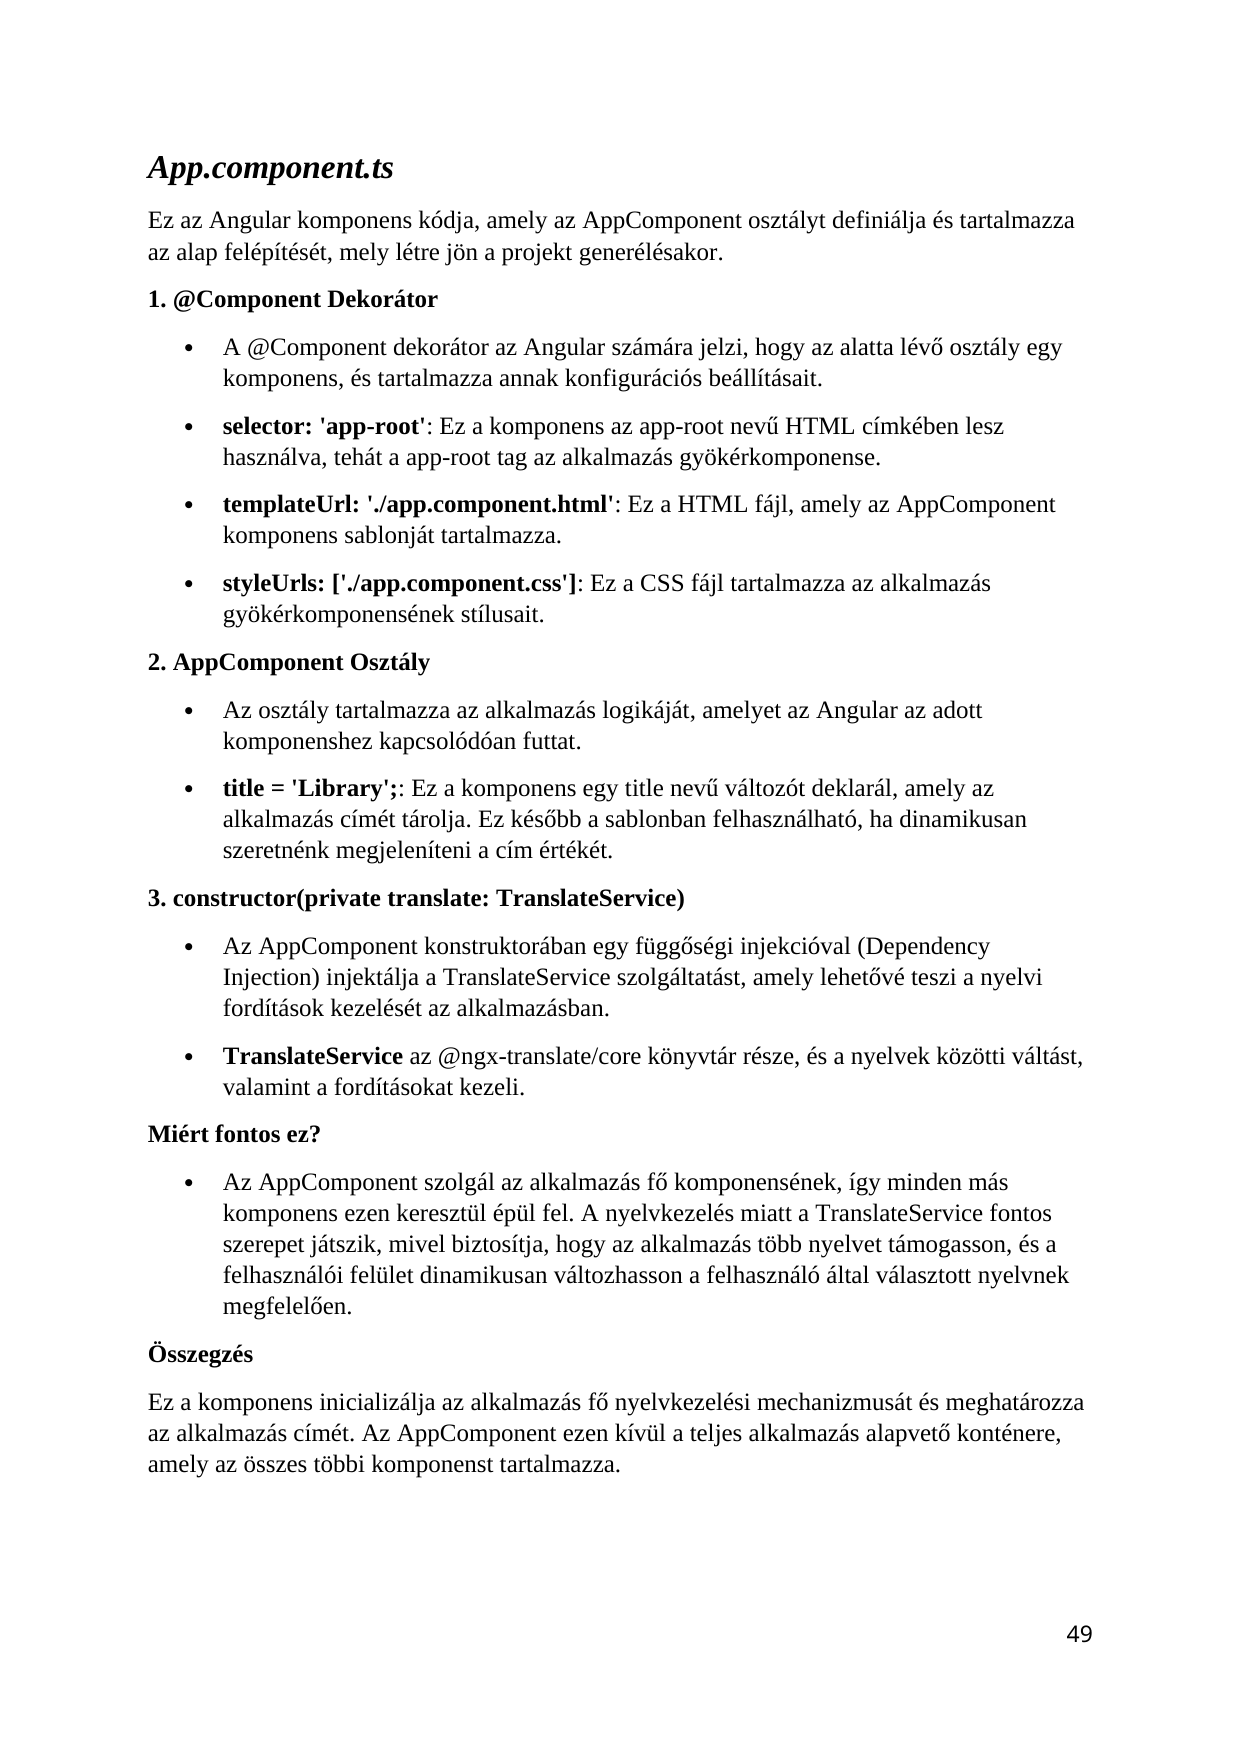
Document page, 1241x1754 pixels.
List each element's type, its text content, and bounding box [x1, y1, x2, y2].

list TranslateService az @ngx-translate/core könyvtár része, és a nyelvek közötti váltást, valamint a fordításokat kezeli. [185, 1041, 1093, 1101]
list templateUrl: './app.component.html': Ez a HTML fájl, amely az AppComponent komponens sablonját tartalmazza. [185, 489, 1093, 549]
text 1. @Component Dekorátor [148, 284, 1093, 313]
text Miért fontos ez? [148, 1119, 1093, 1148]
list Az AppComponent szolgál az alkalmazás fő komponensének, így minden más komponens ezen keresztül épül fel. A nyelvkezelés miatt a TranslateService fontos szerepet játszik, mivel biztosítja, hogy az alkalmazás több nyelvet támogasson, és a felhasználói felület dinamikusan változhasson a felhasználó által választott nyelvnek megfelelően. [185, 1167, 1093, 1320]
text Összegzés [148, 1339, 1093, 1368]
list Az osztály tartalmazza az alkalmazás logikáját, amelyet az Angular az adott komponenshez kapcsolódóan futtat. [185, 695, 1093, 754]
text 3. constructor(private translate: TranslateService) [148, 883, 1093, 912]
text Ez az Angular komponens kódja, amely az AppComponent osztályt definiálja és tartalmazza az alap felépítését, mely létre jön a projekt generélésakor. [148, 206, 1093, 265]
text App.component.ts [148, 148, 1093, 186]
list title = 'Library';: Ez a komponens egy title nevű változót deklarál, amely az alkalmazás címét tárolja. Ez később a sablonban felhasználható, ha dinamikusan szeretnénk megjeleníteni a cím értékét. [185, 773, 1093, 864]
text Ez a komponens inicializálja az alkalmazás fő nyelvkezelési mechanizmusát és meghatározza az alkalmazás címét. Az AppComponent ezen kívül a teljes alkalmazás alapvető konténere, amely az összes többi komponenst tartalmazza. [148, 1387, 1093, 1478]
list Az AppComponent konstruktorában egy függőségi injekcióval (Dependency Injection) injektálja a TranslateService szolgáltatást, amely lehetővé teszi a nyelvi fordítások kezelését az alkalmazásban. [185, 931, 1093, 1022]
list A @Component dekorátor az Angular számára jelzi, hogy az alatta lévő osztály egy komponens, és tartalmazza annak konfigurációs beállításait. [185, 332, 1093, 392]
list styleUrls: ['./app.component.css']: Ez a CSS fájl tartalmazza az alkalmazás gyökérkomponensének stílusait. [185, 568, 1093, 628]
text 2. AppComponent Osztály [148, 647, 1093, 676]
list selector: 'app-root': Ez a komponens az app-root nevű HTML címkében lesz használva, tehát a app-root tag az alkalmazás gyökérkomponense. [185, 411, 1093, 471]
